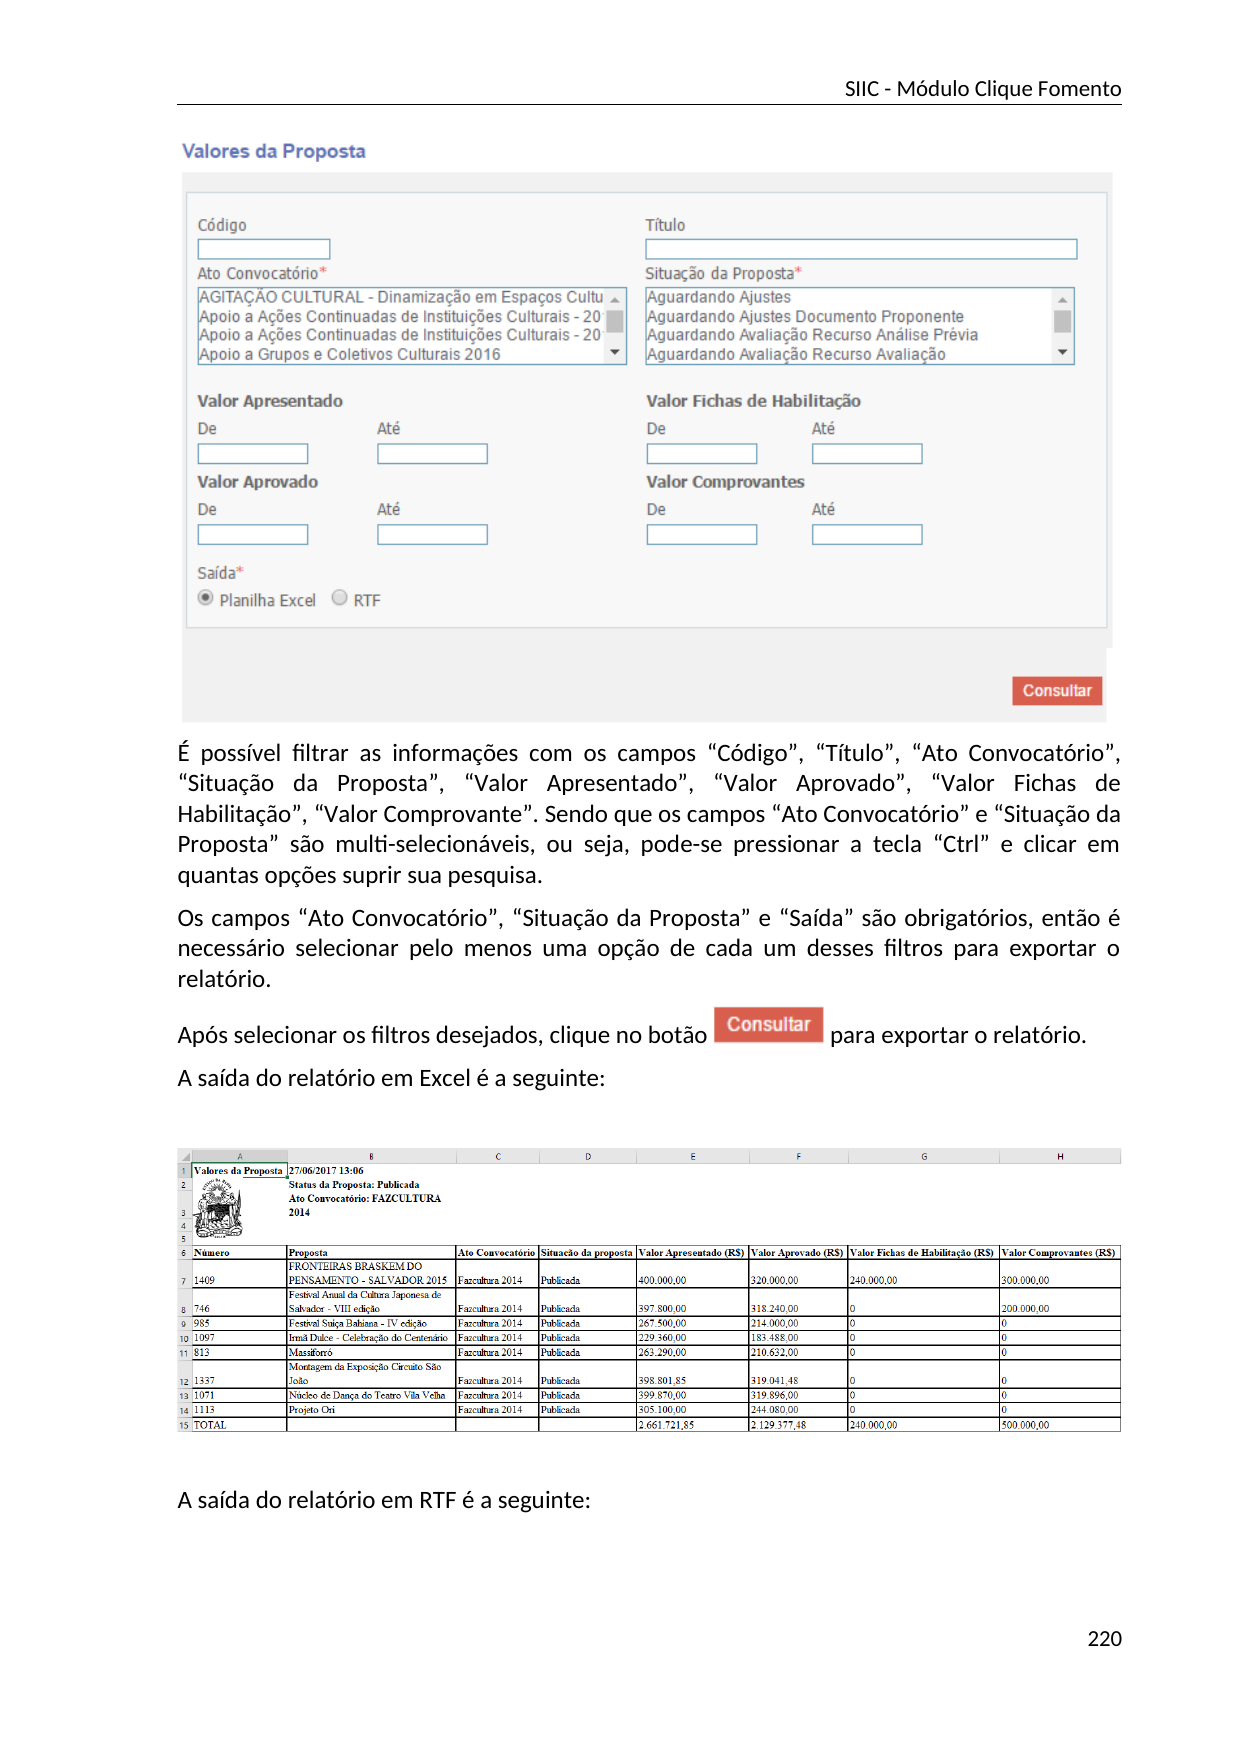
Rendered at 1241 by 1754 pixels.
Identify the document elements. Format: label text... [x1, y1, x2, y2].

text É possível filtrar as informações com os campos “Código”, “Título”, “Ato Convocatório”, “Situação da Proposta”, “Valor Apresentado”, “Valor Aprovado”, “Valor Fichas de Habilitação”, “Valor Comprovante”. Sendo que os campos “Ato Convocatório” e “Situação da Proposta” são multi-selecionáveis, ou seja, pode-se pressionar a tecla “Ctrl” e clicar em quantas opções suprir sua pesquisa. [177, 737, 1122, 889]
text Os campos “Ato Convocatório”, “Situação da Proposta” e “Saída” são obrigatórios, então é necessário selecionar pelo menos uma opção de cada um desses filtros para exportar o relatório. [177, 902, 1122, 994]
text A saída do relatório em Excel é a seguinte: [177, 1062, 1122, 1093]
text Após selecionar os filtros desejados, clique no botão para exportar o relatório. [177, 1006, 1122, 1049]
text A saída do relatório em RTF é a seguinte: [177, 1484, 1122, 1515]
picture [177, 1148, 1122, 1432]
picture [713, 1006, 824, 1044]
picture [177, 132, 1122, 725]
